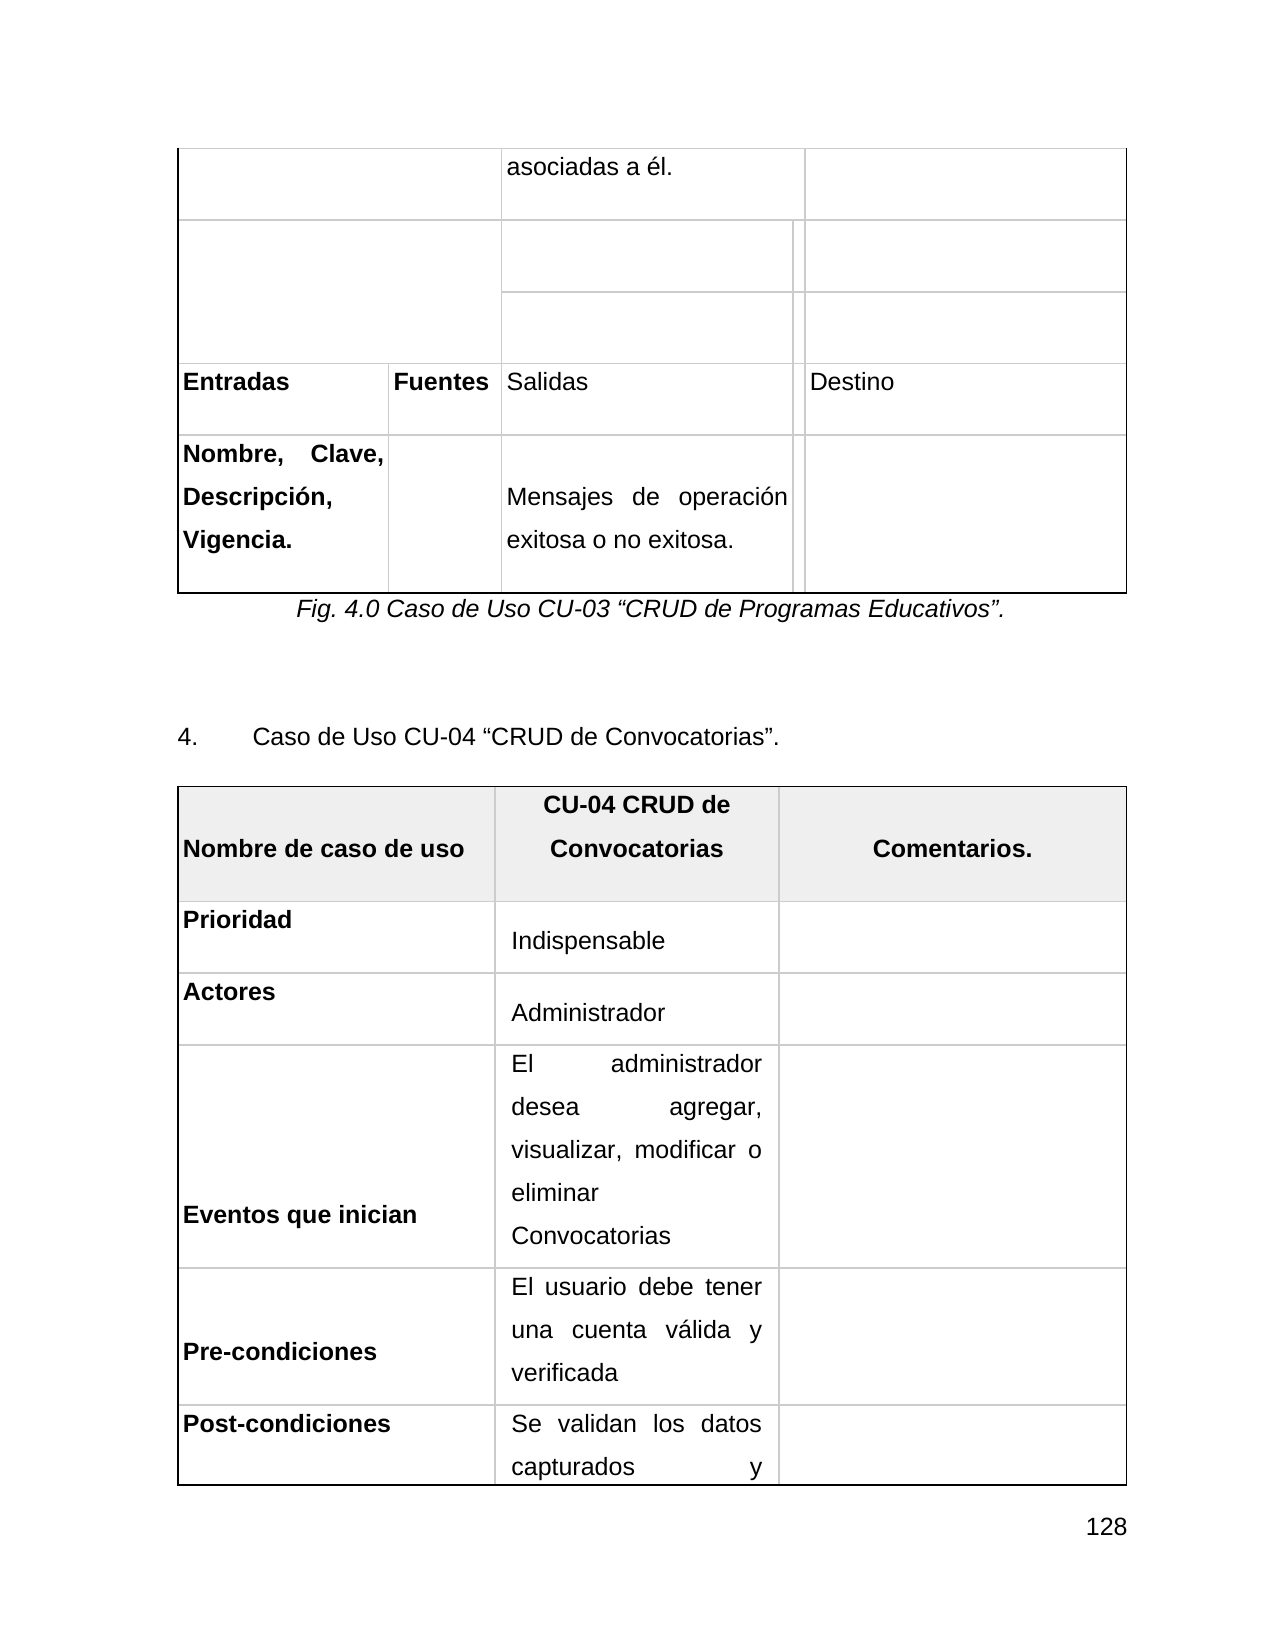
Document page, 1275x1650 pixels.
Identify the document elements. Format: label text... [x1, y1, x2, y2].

text Fig. 4.0 Caso de Uso CU-03 “CRUD de Programas Educativos”. [177, 594, 1127, 623]
table_cell Post-condiciones [179, 1406, 494, 1484]
table_header CU-04 CRUD de Convocatorias [496, 787, 778, 901]
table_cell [502, 149, 804, 219]
table_cell [794, 221, 804, 291]
table_cell Destino [806, 364, 1126, 434]
table_cell [179, 221, 501, 363]
table_cell Fuentes [389, 364, 501, 434]
table_cell El usuario debe tener una cuenta válida y verificada [496, 1269, 778, 1404]
table_header Nombre de caso de uso [179, 787, 494, 901]
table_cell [496, 1406, 778, 1484]
table_cell [502, 221, 792, 291]
table_cell Prioridad [179, 902, 494, 972]
table_header Comentarios. [780, 787, 1126, 901]
table_cell Administrador [496, 974, 778, 1044]
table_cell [806, 149, 1126, 219]
table_cell [780, 974, 1126, 1044]
table_cell [780, 1269, 1126, 1404]
table_cell Salidas [502, 364, 792, 434]
table_cell Nombre, Clave, Descripción, Vigencia. [179, 436, 388, 592]
table_cell [780, 1046, 1126, 1267]
table_cell Actores [179, 974, 494, 1044]
table_cell El administrador desea agregar, visualizar, modificar o eliminar Convocatorias [496, 1046, 778, 1267]
table_cell [780, 902, 1126, 972]
table_cell [794, 364, 804, 434]
table_cell [502, 293, 792, 363]
table_cell [806, 293, 1126, 363]
table_cell [794, 293, 804, 363]
table_cell [389, 436, 501, 592]
table_cell Eventos que inician [179, 1046, 494, 1267]
table_cell [806, 436, 1126, 592]
table_cell Pre-condiciones [179, 1269, 494, 1404]
table_cell [794, 436, 804, 592]
table_cell Mensajes de operación exitosa o no exitosa. [502, 436, 792, 592]
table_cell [179, 149, 501, 219]
table_cell Indispensable [496, 902, 778, 972]
table_cell [780, 1406, 1126, 1484]
table_cell [806, 221, 1126, 291]
table_cell Entradas [179, 364, 388, 434]
list Caso de Uso CU-04 “CRUD de Convocatorias”. [177, 722, 1127, 751]
